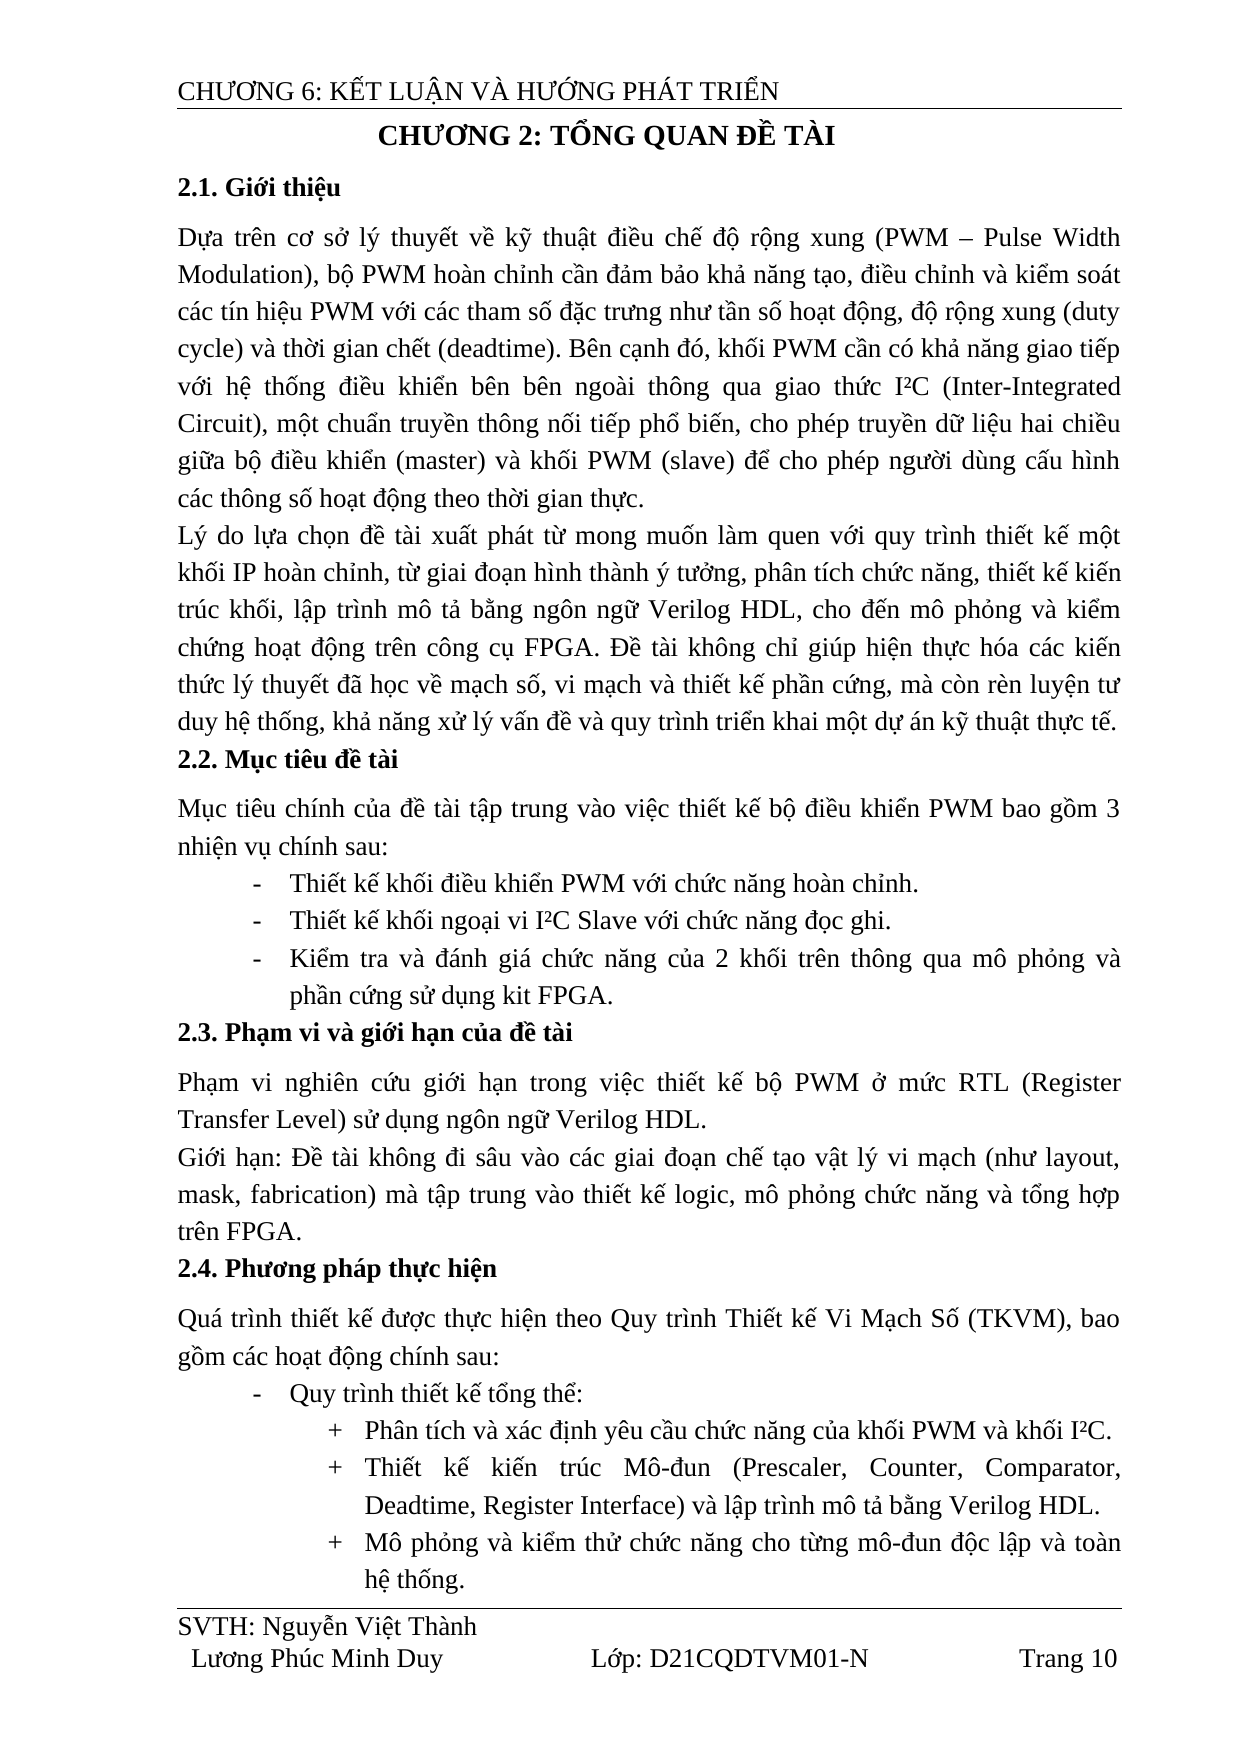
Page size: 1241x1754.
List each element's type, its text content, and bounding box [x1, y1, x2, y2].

text Dựa trên cơ sở lý thuyết về kỹ thuật điều chế độ rộng xung (PWM – Pulse Width Modulation), bộ PWM hoàn chỉnh cần đảm bảo khả năng tạo, điều chỉnh và kiểm soát các tín hiệu PWM với các tham số đặc trưng như tần số hoạt động, độ rộng xung (duty cycle) và thời gian chết (deadtime). Bên cạnh đó, khối PWM cần có khả năng giao tiếp với hệ thống điều khiển bên bên ngoài thông qua giao thức I²C (Inter-Integrated Circuit), một chuẩn truyền thông nối tiếp phổ biến, cho phép truyền dữ liệu hai chiều giữa bộ điều khiển (master) và khối PWM (slave) để cho phép người dùng cấu hình các thông số hoạt động theo thời gian thực. [177, 221, 1122, 513]
list Thiết kế kiến trúc Mô-đun (Prescaler, Counter, Comparator, Deadtime, Register Interface) và lập trình mô tả bằng Verilog HDL. [327, 1451, 1122, 1520]
list Quy trình thiết kế tổng thể: [252, 1377, 1122, 1408]
text Lý do lựa chọn đề tài xuất phát từ mong muốn làm quen với quy trình thiết kế một khối IP hoàn chỉnh, từ giai đoạn hình thành ý tưởng, phân tích chức năng, thiết kế kiến trúc khối, lập trình mô tả bằng ngôn ngữ Verilog HDL, cho đến mô phỏng và kiểm chứng hoạt động trên công cụ FPGA. Đề tài không chỉ giúp hiện thực hóa các kiến thức lý thuyết đã học về mạch số, vi mạch và thiết kế phần cứng, mà còn rèn luyện tư duy hệ thống, khả năng xử lý vấn đề và quy trình triển khai một dự án kỹ thuật thực tế. [177, 519, 1122, 737]
subtitle Phương pháp thực hiện [177, 1252, 1122, 1284]
list Thiết kế khối ngoại vi I²C Slave với chức năng đọc ghi. [252, 904, 1122, 936]
subtitle TỔNG QUAN ĐỀ TÀI [177, 118, 1122, 152]
subtitle Giới thiệu [177, 171, 1122, 202]
text Phạm vi nghiên cứu giới hạn trong việc thiết kế bộ PWM ở mức RTL (Register Transfer Level) sử dụng ngôn ngữ Verilog HDL. [177, 1066, 1122, 1134]
subtitle Mục tiêu đề tài [177, 743, 1122, 774]
subtitle Phạm vi và giới hạn của đề tài [177, 1016, 1122, 1047]
list Phân tích và xác định yêu cầu chức năng của khối PWM và khối I²C. [327, 1414, 1122, 1445]
list Mô phỏng và kiểm thử chức năng cho từng mô-đun độc lập và toàn hệ thống. [327, 1526, 1122, 1594]
text Mục tiêu chính của đề tài tập trung vào việc thiết kế bộ điều khiển PWM bao gồm 3 nhiện vụ chính sau: [177, 792, 1122, 861]
list Kiểm tra và đánh giá chức năng của 2 khối trên thông qua mô phỏng và phần cứng sử dụng kit FPGA. [252, 942, 1122, 1010]
text Giới hạn: Đề tài không đi sâu vào các giai đoạn chế tạo vật lý vi mạch (như layout, mask, fabrication) mà tập trung vào thiết kế logic, mô phỏng chức năng và tổng hợp trên FPGA. [177, 1141, 1122, 1246]
text Quá trình thiết kế được thực hiện theo Quy trình Thiết kế Vi Mạch Số (TKVM), bao gồm các hoạt động chính sau: [177, 1302, 1122, 1371]
list Thiết kế khối điều khiển PWM với chức năng hoàn chỉnh. [252, 867, 1122, 898]
